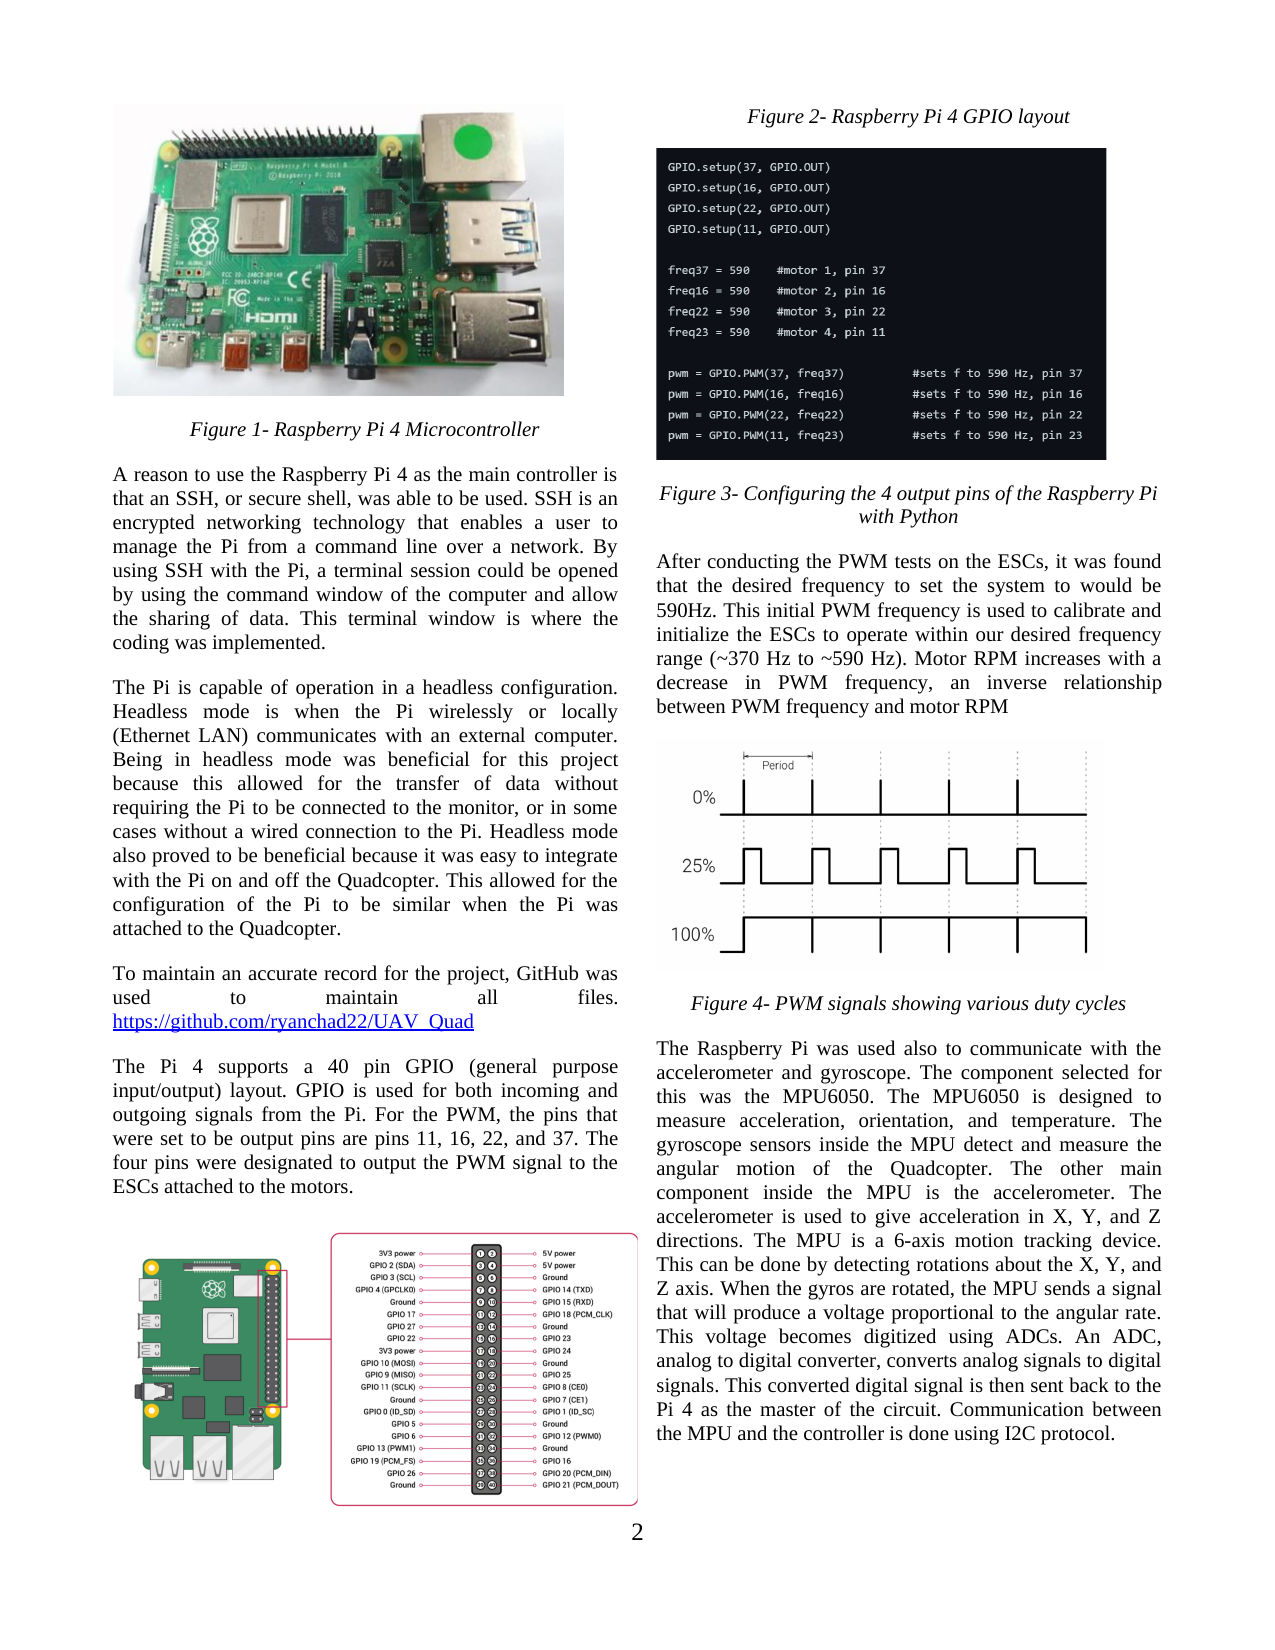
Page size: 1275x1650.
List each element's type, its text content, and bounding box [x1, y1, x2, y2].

text The Pi 4 supports a 40 pin GPIO (general purpose input/output) layout. GPIO is used for both incoming and outgoing signals from the Pi. For the PWM, the pins that were set to be output pins are pins 11, 16, 22, and 37. The four pins were designated to output the PWM signal to the ESCs attached to the motors. [112, 1053, 619, 1198]
text The Raspberry Pi was used also to communicate with the accelerometer and gyroscope. The component selected for this was the MPU6050. The MPU6050 is designed to measure acceleration, orientation, and temperature. The gyroscope sensors inside the MPU detect and measure the angular motion of the Quadcopter. The other main component inside the MPU is the accelerometer. The accelerometer is used to give acceleration in X, Y, and Z directions. The MPU is a 6-axis motion tracking device. This can be done by detecting rotations about the X, Y, and Z axis. When the gyros are rotated, the MPU sends a signal that will produce a voltage proportional to the angular rate. This voltage becomes digitized using ADCs. An ADC, analog to digital converter, converts analog signals to digital signals. This converted digital signal is then sent back to the Pi 4 as the master of the circuit. Communication between the MPU and the controller is done using I2C protocol. [656, 1036, 1162, 1445]
text To maintain an accurate record for the project, GitHub was used to maintain all files. https://github.com/ryanchad22/UAV_Quad [112, 961, 619, 1033]
text A reason to use the Raspberry Pi 4 as the main controller is that an SSH, or secure shell, was able to be used. SSH is an encrypted networking technology that enables a user to manage the Pi from a command line over a network. By using SSH with the Pi, a terminal session could be opened by using the command window of the computer and allow the sharing of data. This terminal window is where the coding was implemented. [112, 462, 619, 654]
text Figure 1- Raspberry Pi 4 Microcontroller [112, 417, 619, 441]
picture [112, 103, 564, 396]
text The Pi is capable of operation in a headless configuration. Headless mode is when the Pi wirelessly or locally (Ethernet LAN) communicates with an external computer. Being in headless mode was beneficial for this project because this allowed for the transfer of data without requiring the Pi to be connected to the monitor, or in some cases without a wired connection to the Pi. Headless mode also proved to be beneficial because it was easy to integrate with the Pi on and off the Quadcopter. This allowed for the configuration of the Pi to be similar when the Pi was attached to the Quadcopter. [112, 675, 619, 940]
picture [112, 1218, 638, 1518]
picture [656, 148, 1107, 460]
text Figure 2- Raspberry Pi 4 GPIO layout [656, 104, 1162, 128]
text After conducting the PWM tests on the ESCs, it was found that the desired frequency to set the system to would be 590Hz. This initial PWM frequency is used to calibrate and initialize the ESCs to operate within our desired frequency range (~370 Hz to ~590 Hz). Motor RPM increases with a decrease in PWM frequency, an inverse relationship between PWM frequency and motor RPM [656, 549, 1162, 718]
picture [656, 738, 1105, 970]
text Figure 3- Configuring the 4 output pins of the Raspberry Pi with Python [656, 480, 1162, 528]
text Figure 4- PWM signals showing various duty cycles [656, 991, 1162, 1015]
